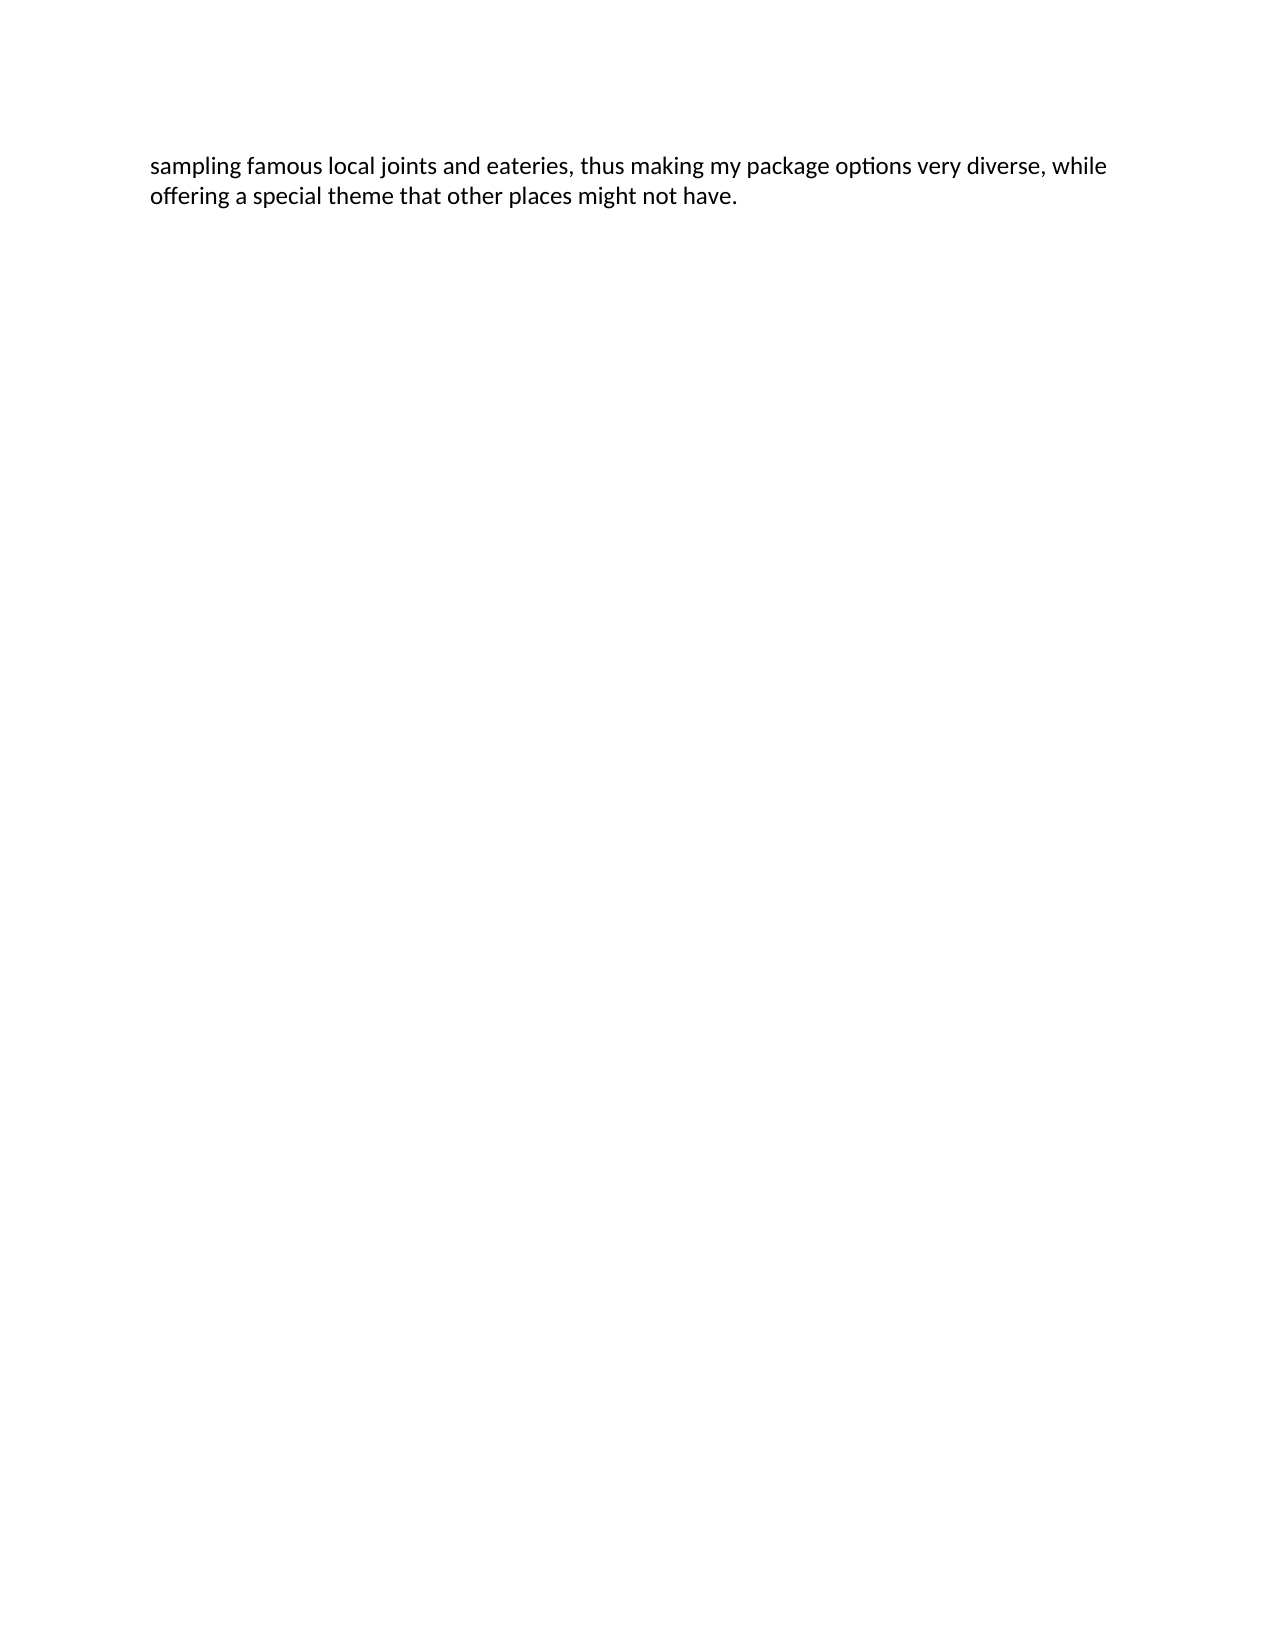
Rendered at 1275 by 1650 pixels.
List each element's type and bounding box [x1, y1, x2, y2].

text [150, 150, 1125, 211]
